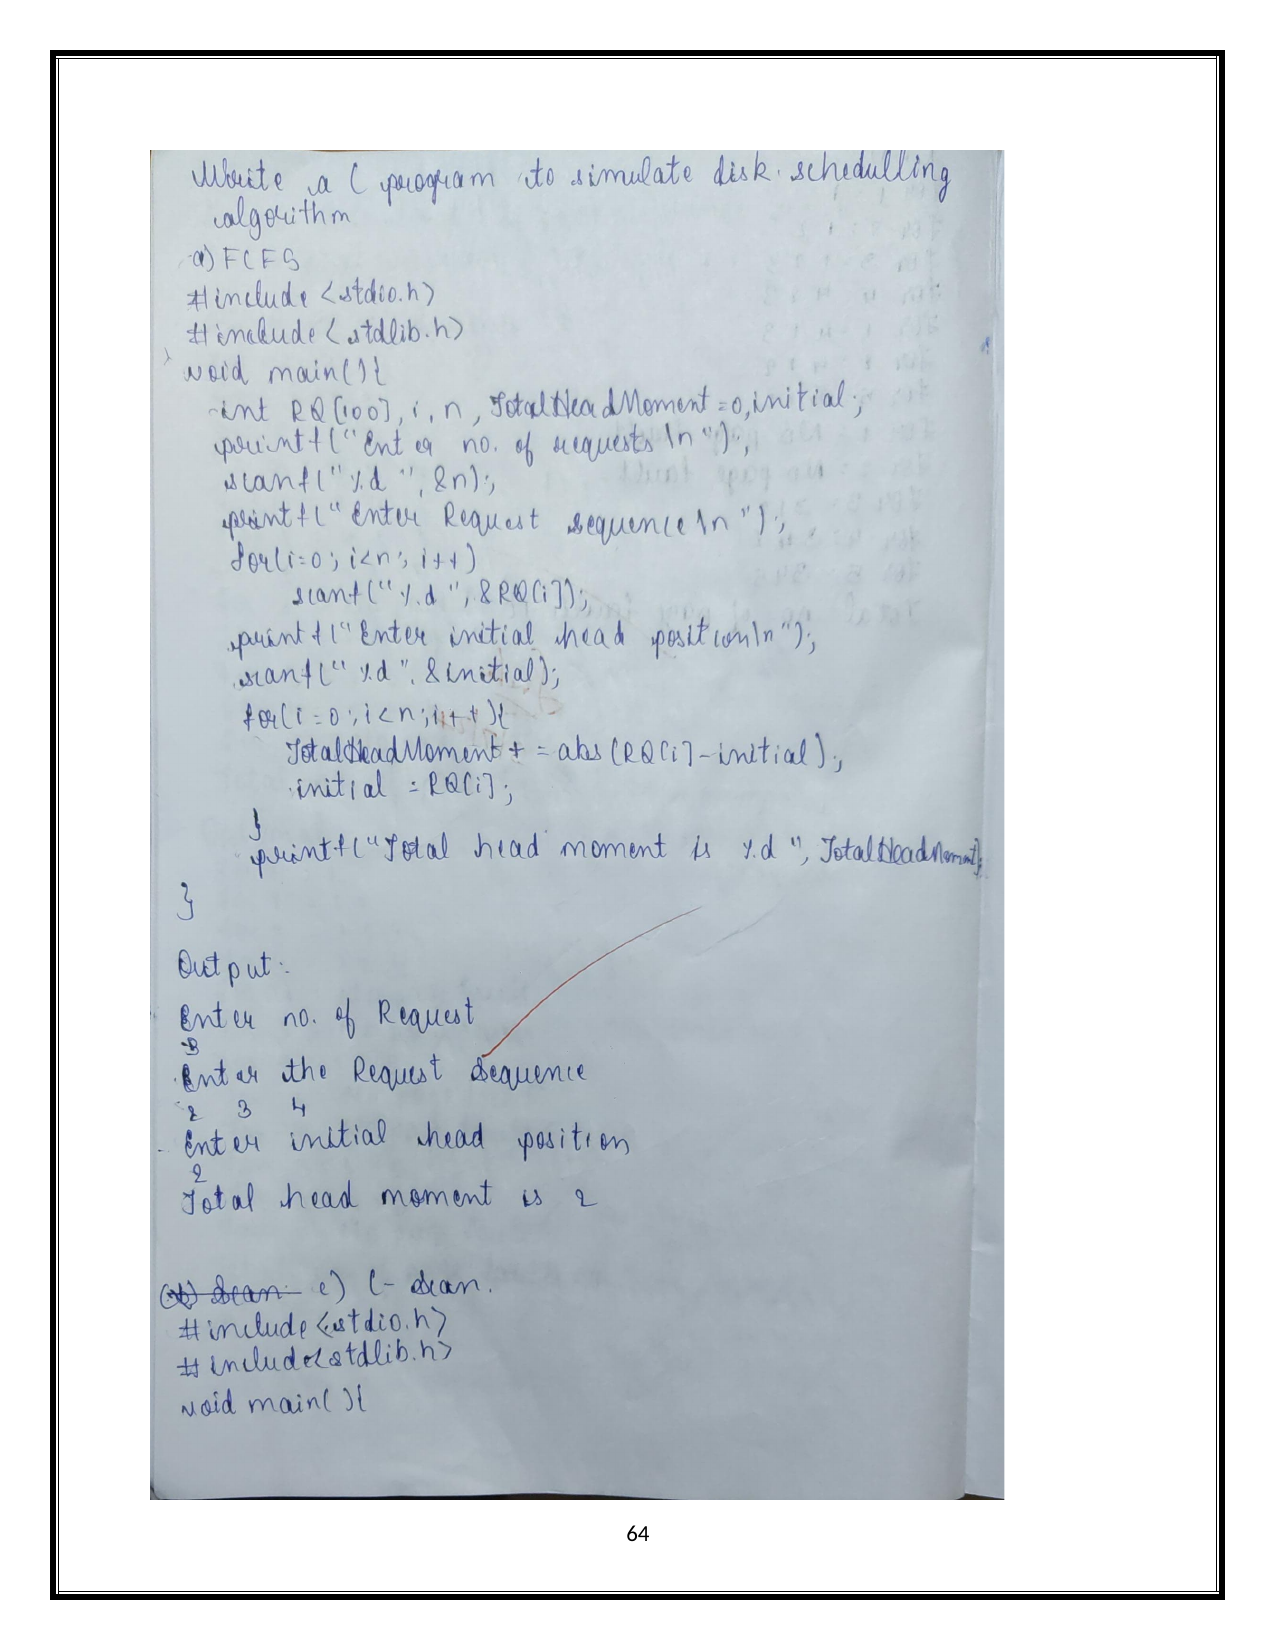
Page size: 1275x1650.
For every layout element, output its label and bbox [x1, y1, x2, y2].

picture [150, 150, 1005, 1500]
